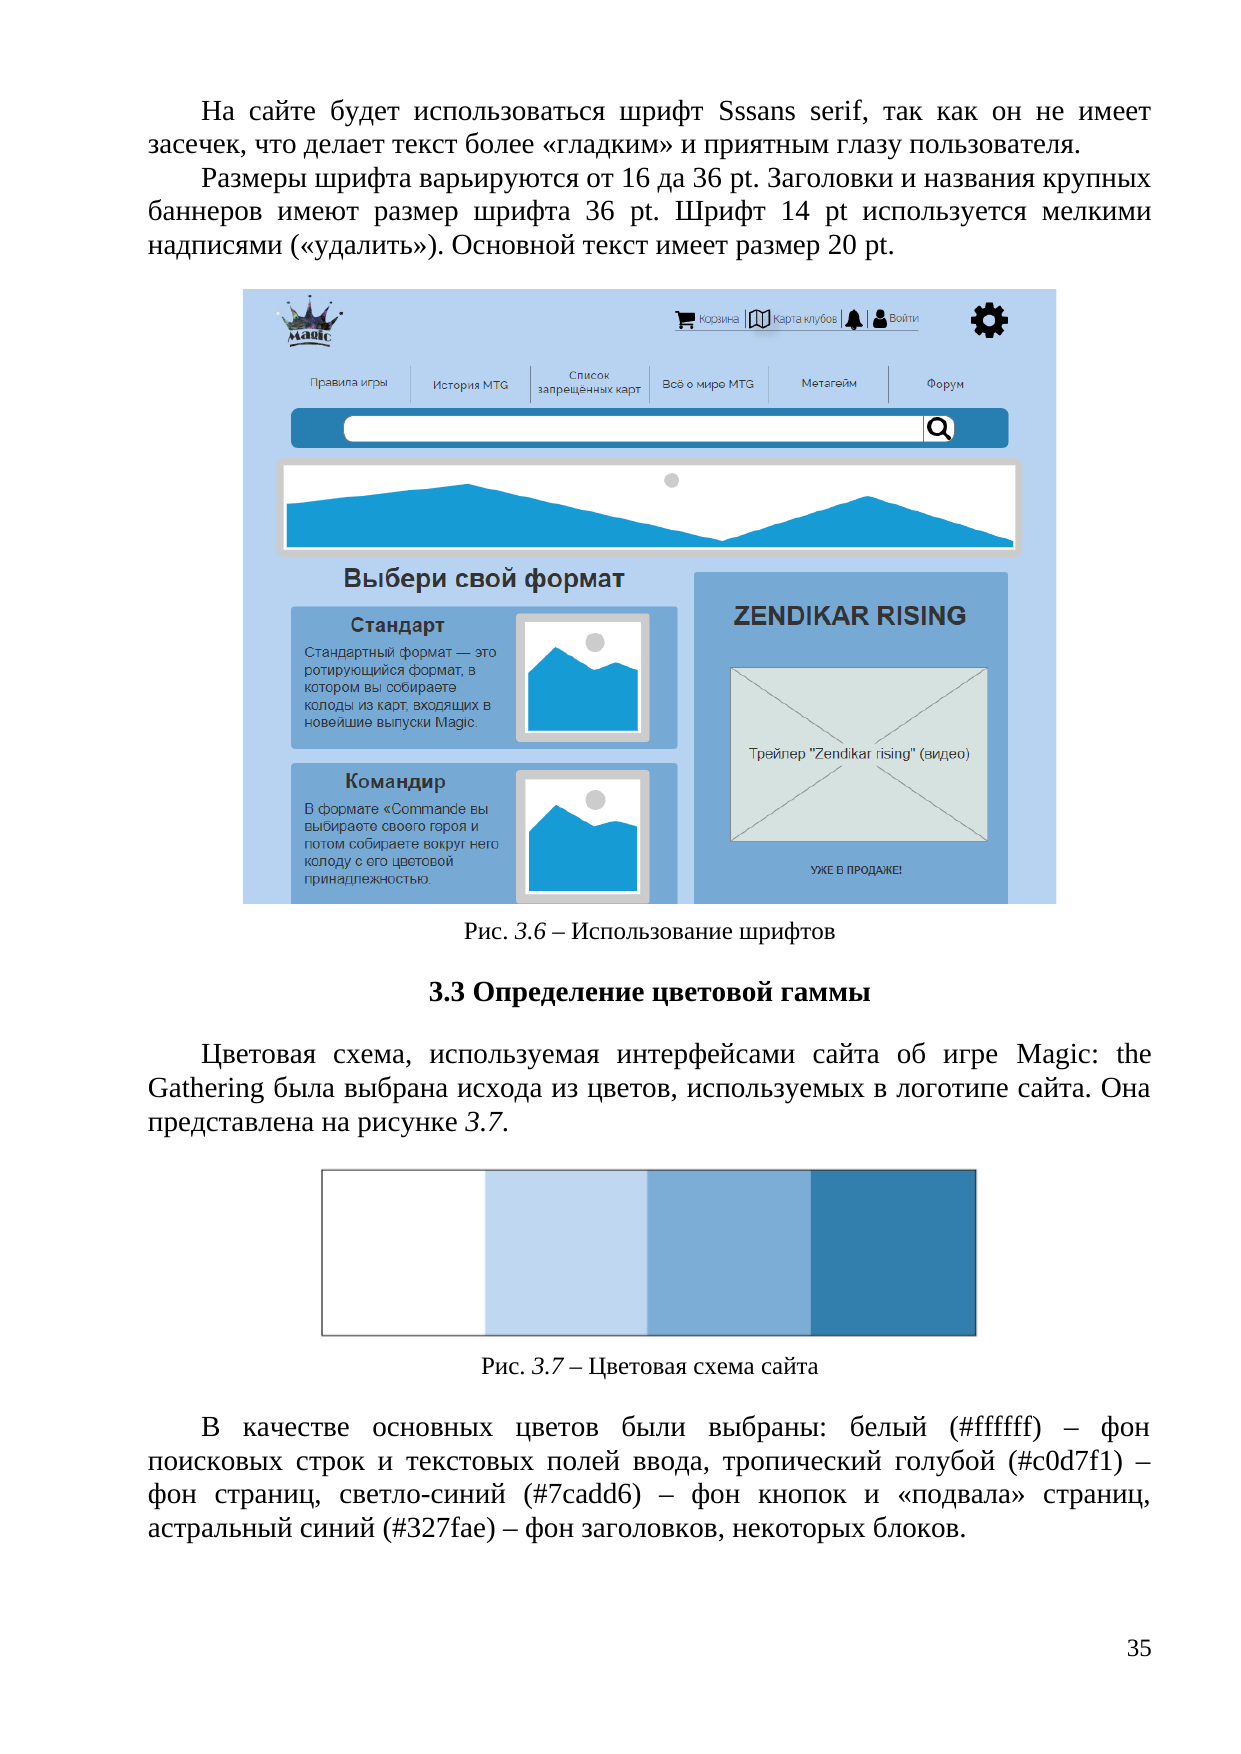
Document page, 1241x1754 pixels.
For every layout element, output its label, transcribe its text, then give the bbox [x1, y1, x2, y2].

text Рис. 3.7 – Цветовая схема сайта [148, 1351, 1152, 1380]
list Определение цветовой гаммы [148, 974, 1152, 1007]
text Рис. 3.6 – Использование шрифтов [148, 916, 1152, 945]
text В качестве основных цветов были выбраны: белый (#ffffff) – фон поисковых строк и текстовых полей ввода, тропический голубой (#c0d7f1) – фон страниц, светло-синий (#7cadd6) – фон кнопок и «подвала» страниц, астральный синий (#327fae) – фон заголовков, некоторых блоков. [148, 1409, 1152, 1543]
picture [242, 289, 1057, 904]
text Размеры шрифта варьируются от 16 да 36 pt. Заголовки и названия крупных баннеров имеют размер шрифта 36 pt. Шрифт 14 pt используется мелкими надписями («удалить»). Основной текст имеет размер 20 pt. [148, 160, 1152, 260]
text Цветовая схема, используемая интерфейсами сайта об игре Magic: the Gathering была выбрана исхода из цветов, используемых в логотипе сайта. Она представлена на рисунке 3.7. [148, 1037, 1152, 1137]
picture [319, 1166, 980, 1339]
text На сайте будет использоваться шрифт Sssans serif, так как он не имеет засечек, что делает текст более «гладким» и приятным глазу пользователя. [148, 93, 1152, 160]
